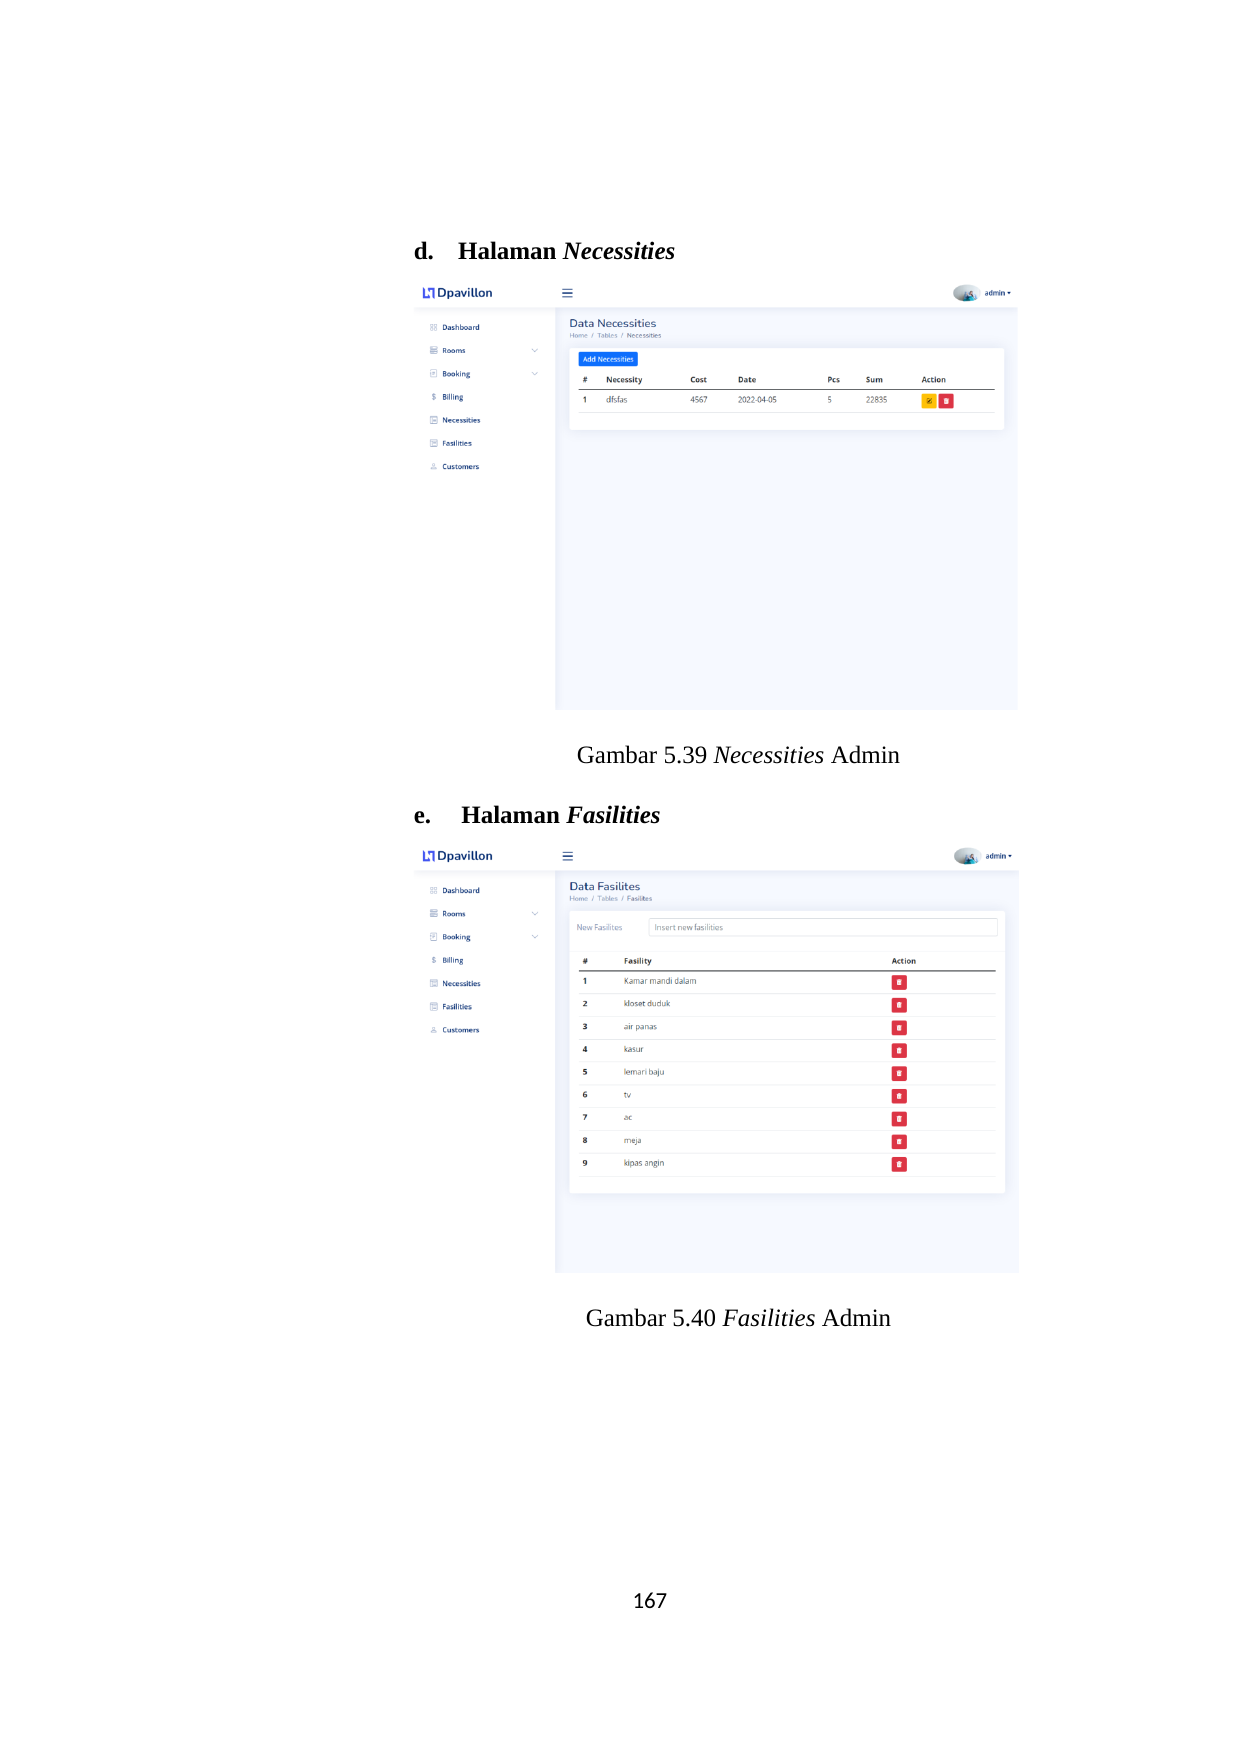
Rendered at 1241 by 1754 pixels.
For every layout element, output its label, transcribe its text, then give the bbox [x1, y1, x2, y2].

picture [413, 842, 1019, 1273]
text Gambar 5.39 Necessities Admin [413, 740, 1063, 769]
text Gambar 5.40 Fasilities Admin [413, 1303, 1063, 1332]
list Halaman Fasilities [413, 800, 1063, 828]
picture [413, 279, 1018, 710]
list Halaman Necessities [413, 236, 1063, 265]
